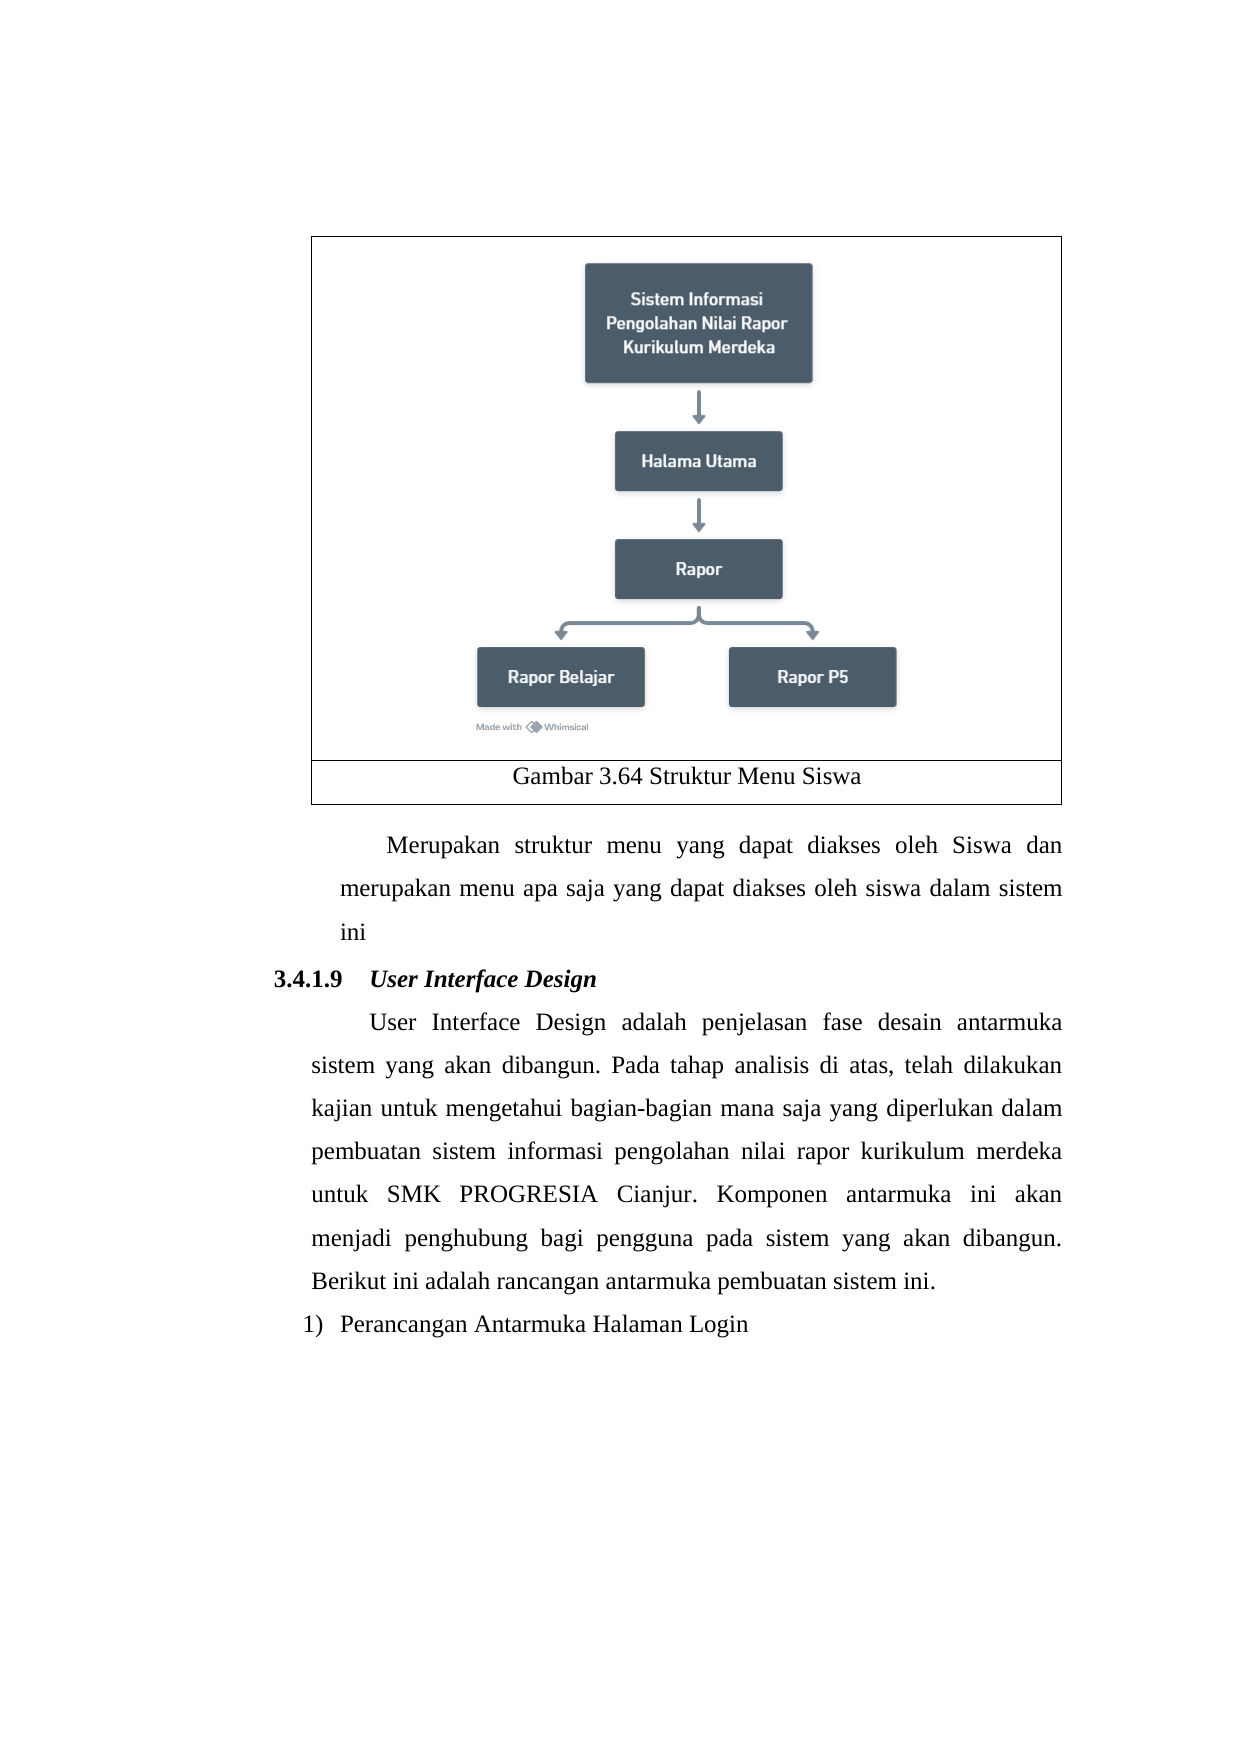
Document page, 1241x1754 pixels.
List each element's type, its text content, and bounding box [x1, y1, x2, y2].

list Merupakan struktur menu yang dapat diakses oleh Siswa dan merupakan menu apa saja yang dapat diakses oleh siswa dalam sistem ini [340, 830, 1063, 945]
list Perancangan Antarmuka Halaman Login [302, 1309, 1063, 1338]
table_cell Gambar 3.64 Struktur Menu Siswa [312, 761, 1061, 804]
table_header [312, 237, 1061, 760]
subtitle User Interface Design [274, 964, 1063, 993]
picture [451, 237, 923, 746]
text User Interface Design adalah penjelasan fase desain antarmuka sistem yang akan dibangun. Pada tahap analisis di atas, telah dilakukan kajian untuk mengetahui bagian-bagian mana saja yang diperlukan dalam pembuatan sistem informasi pengolahan nilai rapor kurikulum merdeka untuk SMK PROGRESIA Cianjur. Komponen antarmuka ini akan menjadi penghubung bagi pengguna pada sistem yang akan dibangun. Berikut ini adalah rancangan antarmuka pembuatan sistem ini. [311, 1007, 1063, 1294]
